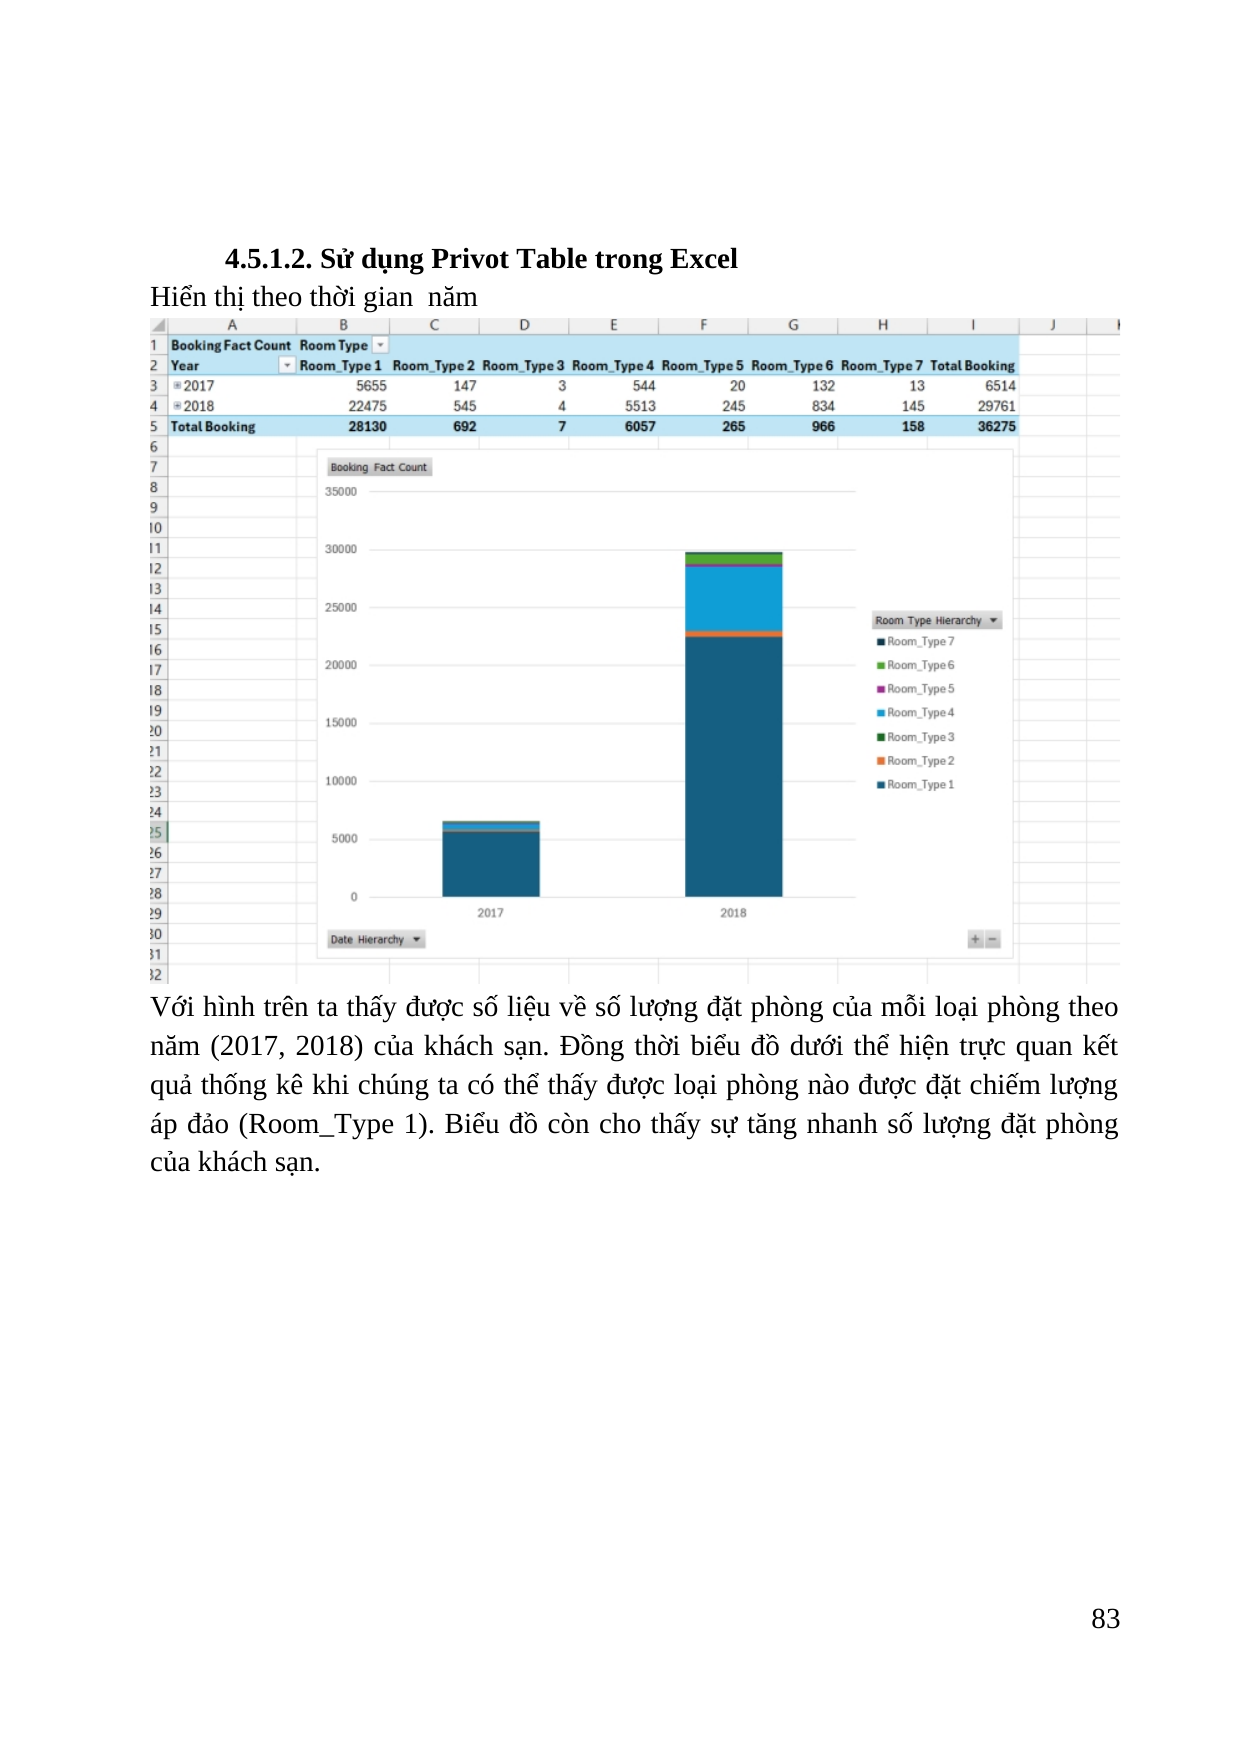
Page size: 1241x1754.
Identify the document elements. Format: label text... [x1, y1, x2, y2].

text Hiển thị theo thời gian năm [150, 279, 1120, 313]
subtitle 4.5.1.2. Sử dụng Privot Table trong Excel [150, 241, 1120, 274]
text Với hình trên ta thấy được số liệu về số lượng đặt phòng của mỗi loại phòng theo năm (2017, 2018) của khách sạn. Đồng thời biểu đồ dưới thể hiện trực quan kết quả thống kê khi chúng ta có thể thấy được loại phòng nào được đặt chiếm lượng áp đảo (Room_Type 1). Biểu đồ còn cho thấy sự tăng nhanh số lượng đặt phòng của khách sạn. [150, 989, 1120, 1178]
picture [150, 318, 1121, 984]
